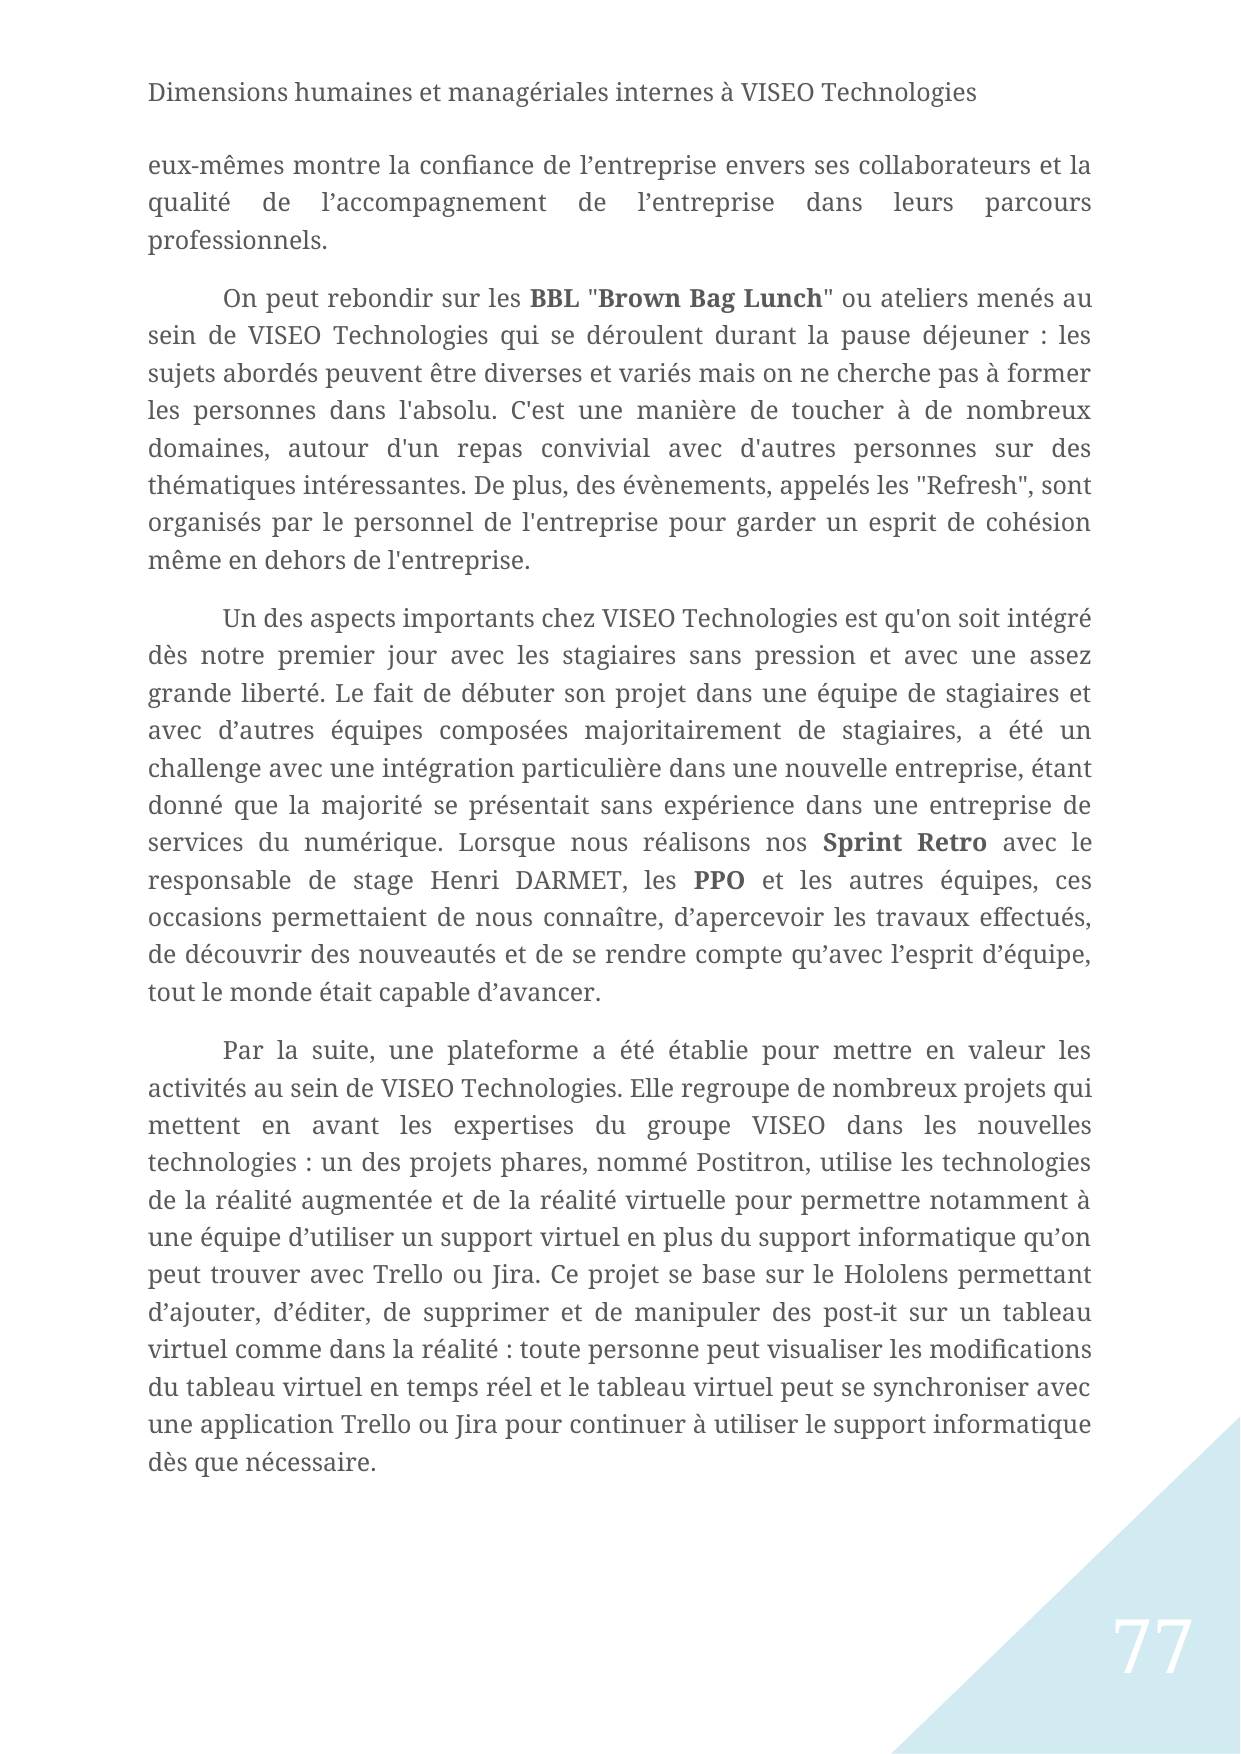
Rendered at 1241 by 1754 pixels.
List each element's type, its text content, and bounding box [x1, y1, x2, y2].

text Par la suite, une plateforme a été établie pour mettre en valeur les activités au sein de VISEO Technologies. Elle regroupe de nombreux projets qui mettent en avant les expertises du groupe VISEO dans les nouvelles technologies : un des projets phares, nommé Postitron, utilise les technologies de la réalité augmentée et de la réalité virtuelle pour permettre notamment à une équipe d’utiliser un support virtuel en plus du support informatique qu’on peut trouver avec Trello ou Jira. Ce projet se base sur le Hololens permettant d’ajouter, d’éditer, de supprimer et de manipuler des post-it sur un tableau virtuel comme dans la réalité : toute personne peut visualiser les modifications du tableau virtuel en temps réel et le tableau virtuel peut se synchroniser avec une application Trello ou Jira pour continuer à utiliser le support informatique dès que nécessaire. [148, 1033, 1093, 1478]
text Un des aspects importants chez VISEO Technologies est qu'on soit intégré dès notre premier jour avec les stagiaires sans pression et avec une assez grande liberté. Le fait de débuter son projet dans une équipe de stagiaires et avec d’autres équipes composées majoritairement de stagiaires, a été un challenge avec une intégration particulière dans une nouvelle entreprise, étant donné que la majorité se présentait sans expérience dans une entreprise de services du numérique. Lorsque nous réalisons nos Sprint Retro avec le responsable de stage Henri DARMET, les PPO et les autres équipes, ces occasions permettaient de nous connaître, d’apercevoir les travaux effectués, de découvrir des nouveautés et de se rendre compte qu’avec l’esprit d’équipe, tout le monde était capable d’avancer. [148, 601, 1093, 1009]
text On peut rebondir sur les BBL "Brown Bag Lunch" ou ateliers menés au sein de VISEO Technologies qui se déroulent durant la pause déjeuner : les sujets abordés peuvent être diverses et variés mais on ne cherche pas à former les personnes dans l'absolu. C'est une manière de toucher à de nombreux domaines, autour d'un repas convivial avec d'autres personnes sur des thématiques intéressantes. De plus, des évènements, appelés les "Refresh", sont organisés par le personnel de l'entreprise pour garder un esprit de cohésion même en dehors de l'entreprise. [148, 281, 1093, 576]
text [148, 148, 1093, 256]
